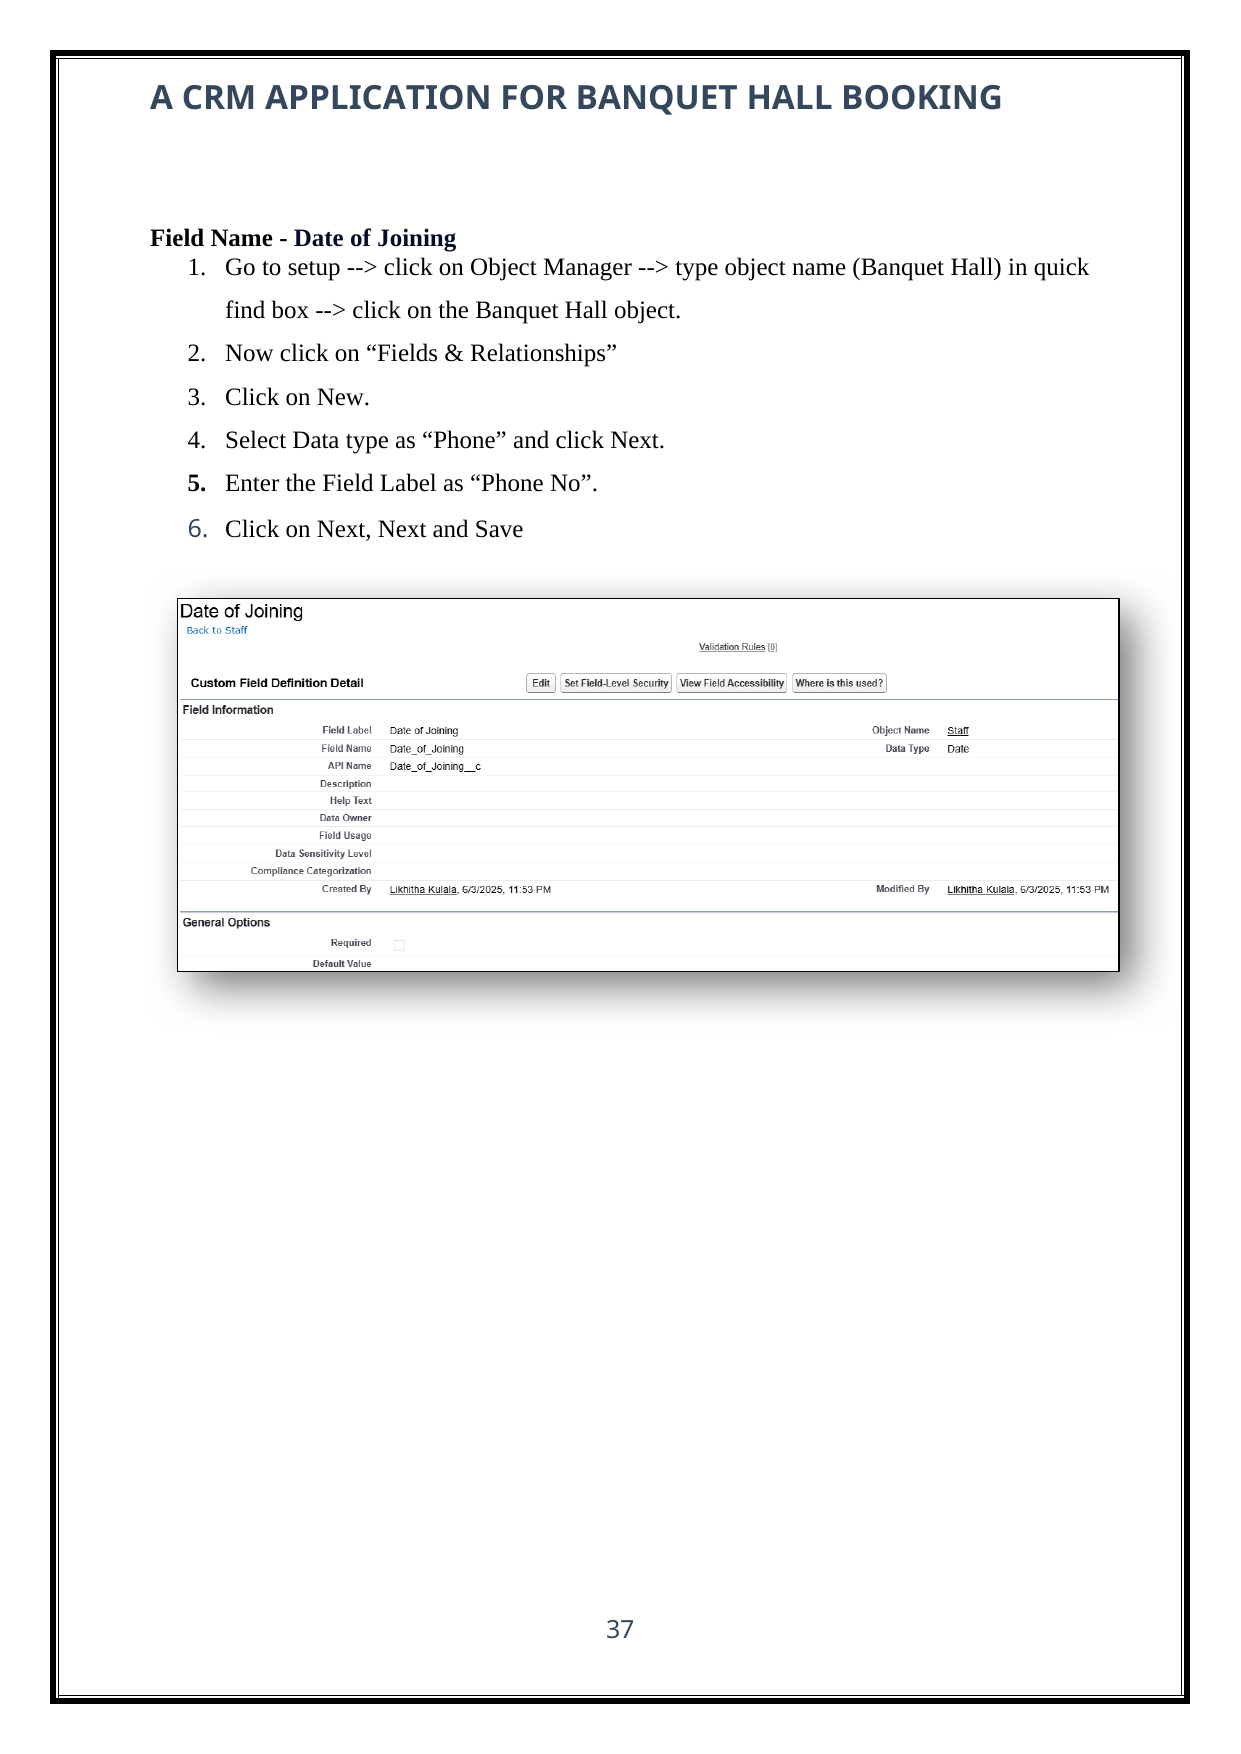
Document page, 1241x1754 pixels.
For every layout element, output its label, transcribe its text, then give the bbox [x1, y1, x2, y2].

list Go to setup --> click on Object Manager --> type object name (Banquet Hall) in quick find box --> click on the Banquet Hall object. [187, 252, 1090, 324]
list Click on Next, Next and Save [187, 511, 1090, 545]
picture [178, 599, 1118, 971]
text Field Name - Date of Joining [150, 223, 1090, 252]
list Enter the Field Label as “Phone No”. [187, 468, 1090, 497]
list Select Data type as “Phone” and click Next. [187, 425, 1090, 453]
list Click on New. [187, 382, 1090, 410]
list Now click on “Fields & Relationships” [187, 338, 1090, 367]
